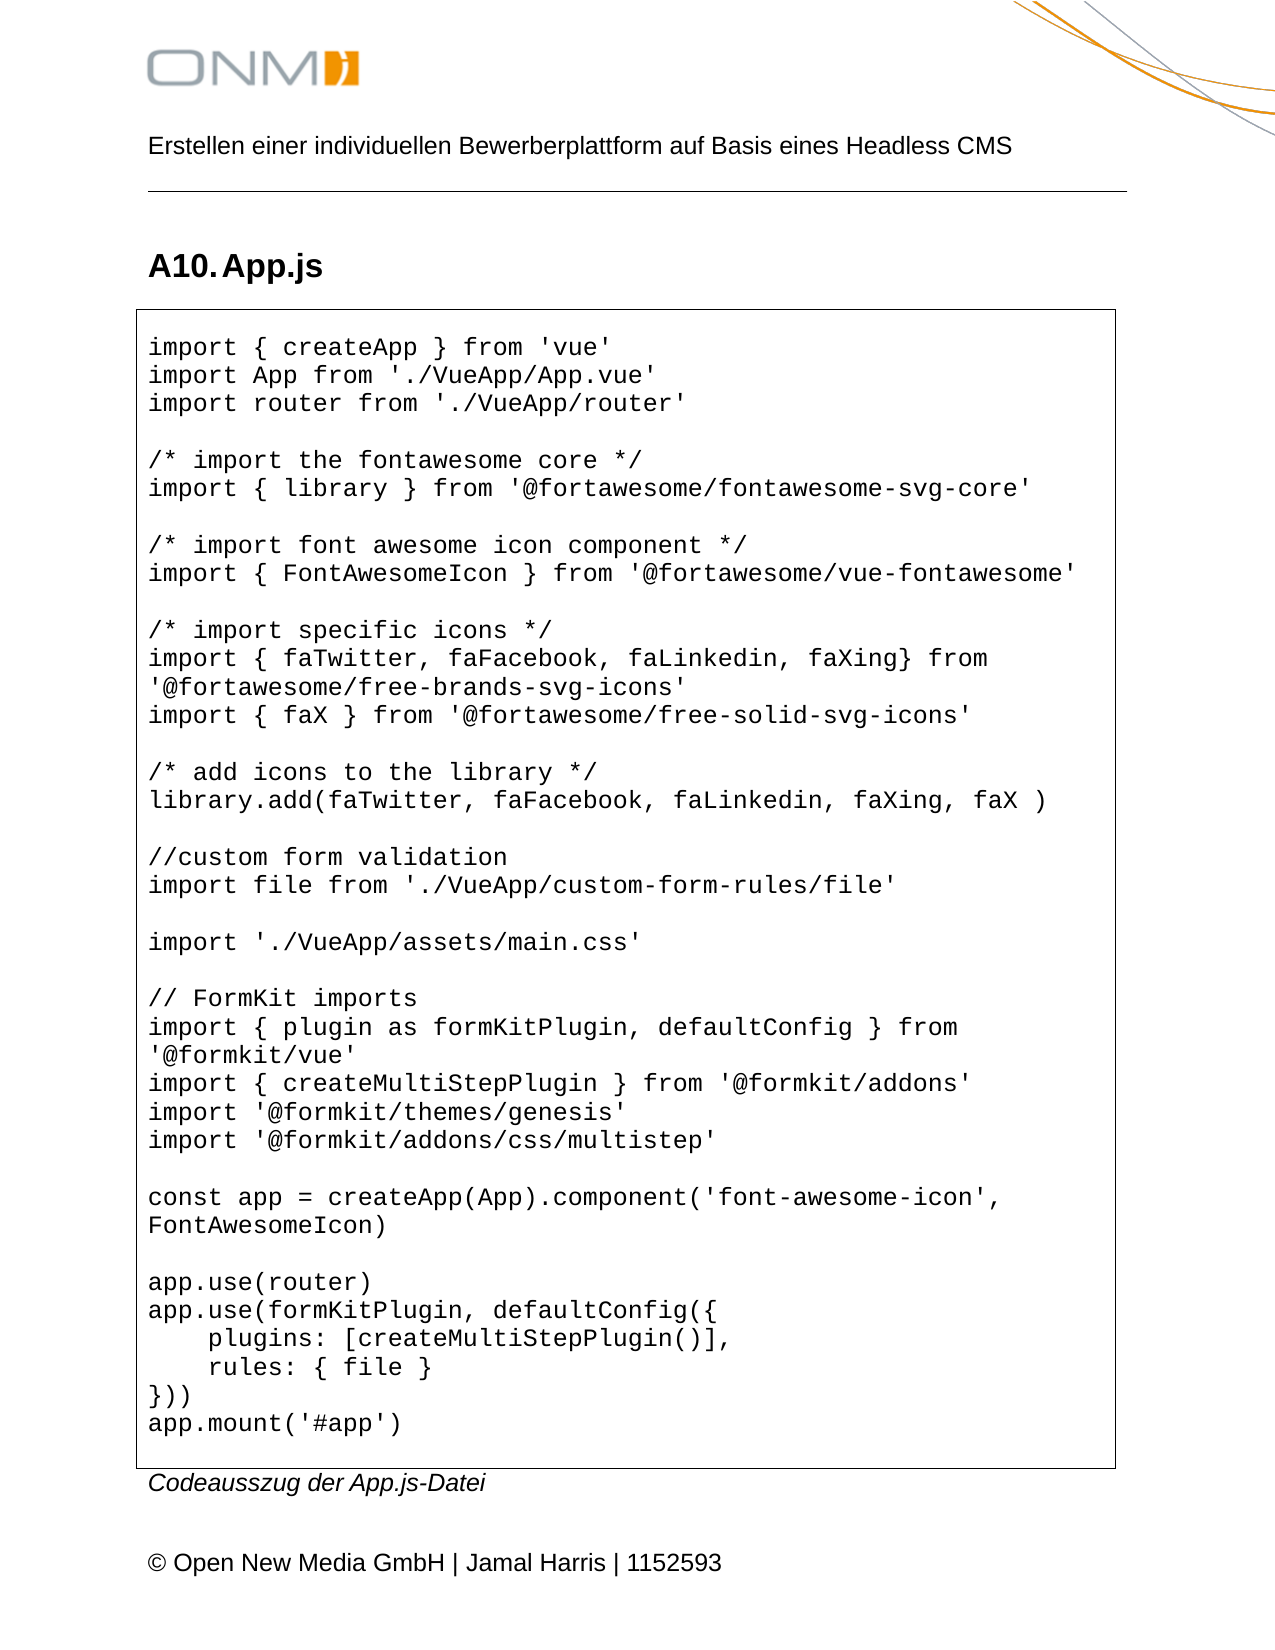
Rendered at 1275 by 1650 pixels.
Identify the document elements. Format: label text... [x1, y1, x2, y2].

text App.js [148, 246, 1127, 284]
text Codeausszug der App.js-Datei [148, 1468, 1127, 1497]
table_header import { createApp } from 'vue' import App from './VueApp/App.vue' import router from './VueApp/router' /* import the fontawesome core */ import { library } from '@fortawesome/fontawesome-svg-core' /* import font awesome icon component */ import { FontAwesomeIcon } from '@fortawesome/vue-fontawesome' /* import specific icons */ import { faTwitter, faFacebook, faLinkedin, faXing} from '@fortawesome/free-brands-svg-icons' import { faX } from '@fortawesome/free-solid-svg-icons' /* add icons to the library */ library.add(faTwitter, faFacebook, faLinkedin, faXing, faX ) //custom form validation import file from './VueApp/custom-form-rules/file' import './VueApp/assets/main.css' // FormKit imports import { plugin as formKitPlugin, defaultConfig } from '@formkit/vue' import { createMultiStepPlugin } from '@formkit/addons' import '@formkit/themes/genesis' import '@formkit/addons/css/multistep' const app = createApp(App).component('font-awesome-icon', FontAwesomeIcon) app.use(router) app.use(formKitPlugin, defaultConfig({ plugins: [createMultiStepPlugin()], rules: { file } })) app.mount('#app') [137, 310, 1115, 1467]
picture [116, 0, 413, 104]
picture [1000, 1, 1275, 147]
